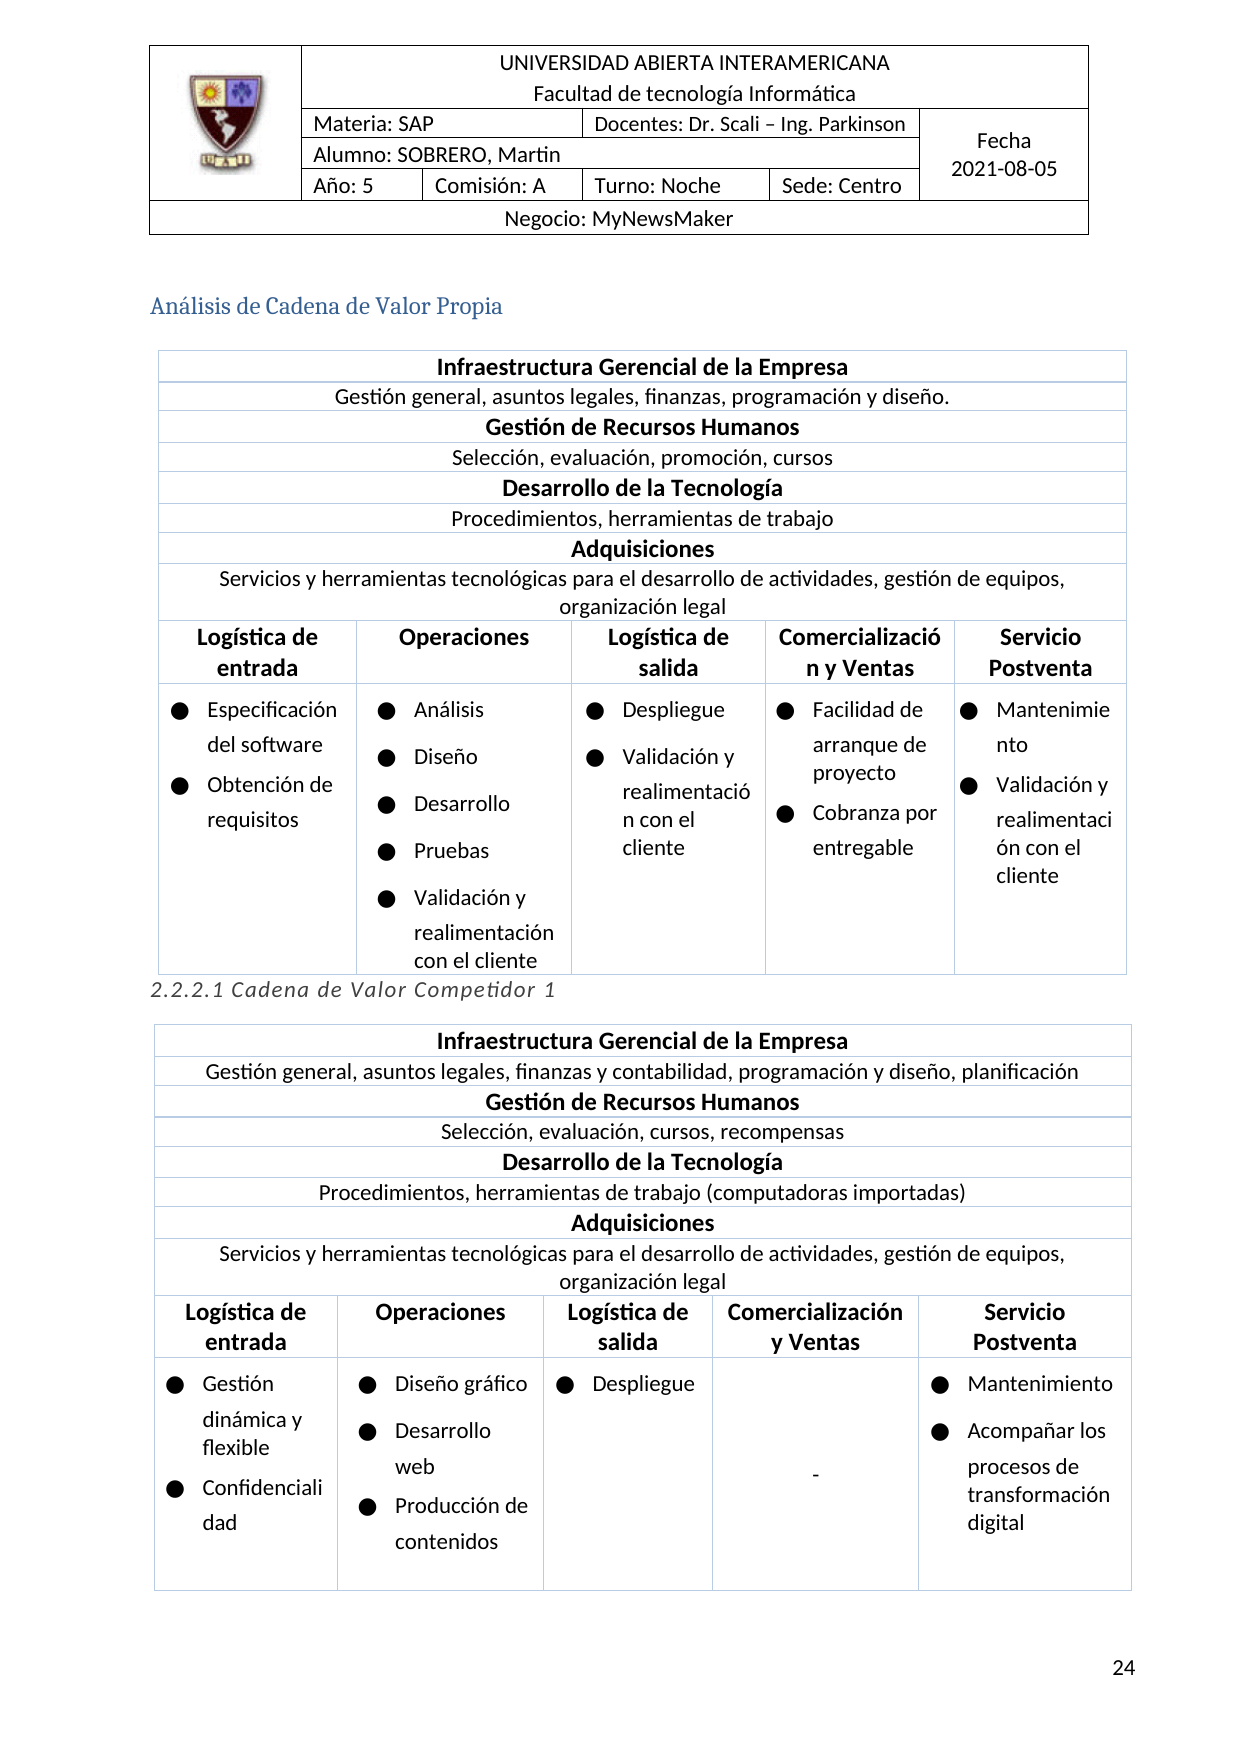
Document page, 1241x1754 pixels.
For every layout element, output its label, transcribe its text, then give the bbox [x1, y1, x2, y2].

table_cell Selección, evaluación, promoción, cursos [159, 443, 1126, 471]
table_cell Logística de salida [544, 1296, 712, 1357]
table_cell Gestión general, asuntos legales, finanzas, programación y diseño. [159, 383, 1126, 410]
table_cell Servicio Postventa [919, 1296, 1131, 1357]
table_cell Adquisiciones [155, 1207, 1131, 1238]
table_header Infraestructura Gerencial de la Empresa [155, 1025, 1131, 1056]
table_cell Gestión de Recursos Humanos [159, 411, 1126, 442]
table_cell Despliegue [544, 1358, 712, 1590]
table_cell Procedimientos, herramientas de trabajo (computadoras importadas) [155, 1178, 1131, 1206]
table_cell Facilidad de arranque de proyecto Cobranza por entregable [766, 684, 954, 974]
table_header Infraestructura Gerencial de la Empresa [159, 351, 1126, 381]
table_cell Diseño gráfico Desarrollo web Producción de contenidos [338, 1358, 543, 1590]
table_cell Procedimientos, herramientas de trabajo [159, 504, 1126, 532]
picture [175, 67, 276, 180]
table_cell Desarrollo de la Tecnología [159, 472, 1126, 503]
table_cell Comercialización y Ventas [766, 621, 954, 682]
table_cell Despliegue Validación y realimentación con el cliente [572, 684, 765, 974]
table_cell - [713, 1358, 918, 1590]
table_cell Servicio Postventa [955, 621, 1126, 682]
table_cell Gestión de Recursos Humanos [155, 1086, 1131, 1116]
table_cell Mantenimiento Acompañar los procesos de transformación digital [919, 1358, 1131, 1590]
table_cell Desarrollo de la Tecnología [155, 1147, 1131, 1177]
table_cell Gestión dinámica y flexible Confidencialidad [155, 1358, 337, 1590]
table_cell Operaciones [357, 621, 571, 682]
table_cell Comercialización y Ventas [713, 1296, 918, 1357]
table_cell Mantenimiento Validación y realimentación con el cliente [955, 684, 1126, 974]
table_cell Logística de salida [572, 621, 765, 682]
table_cell Logística de entrada [155, 1296, 337, 1357]
subtitle 2.2.2.1 Cadena de Valor Competidor 1 [150, 975, 1135, 1003]
table_cell Selección, evaluación, cursos, recompensas [155, 1118, 1131, 1146]
table_cell Análisis Diseño Desarrollo Pruebas Validación y realimentación con el cliente [357, 684, 571, 974]
table_cell Adquisiciones [159, 533, 1126, 563]
table_cell Especificación del software Obtención de requisitos [159, 684, 356, 974]
table_cell Servicios y herramientas tecnológicas para el desarrollo de actividades, gestión de equipos, organización legal [159, 564, 1126, 620]
table_cell Servicios y herramientas tecnológicas para el desarrollo de actividades, gestión de equipos, organización legal [155, 1239, 1131, 1295]
table_cell Operaciones [338, 1296, 543, 1357]
subtitle Análisis de Cadena de Valor Propia [150, 292, 1135, 321]
table_cell Gestión general, asuntos legales, finanzas y contabilidad, programación y diseño, planificación [155, 1057, 1131, 1085]
table_cell Logística de entrada [159, 621, 356, 682]
